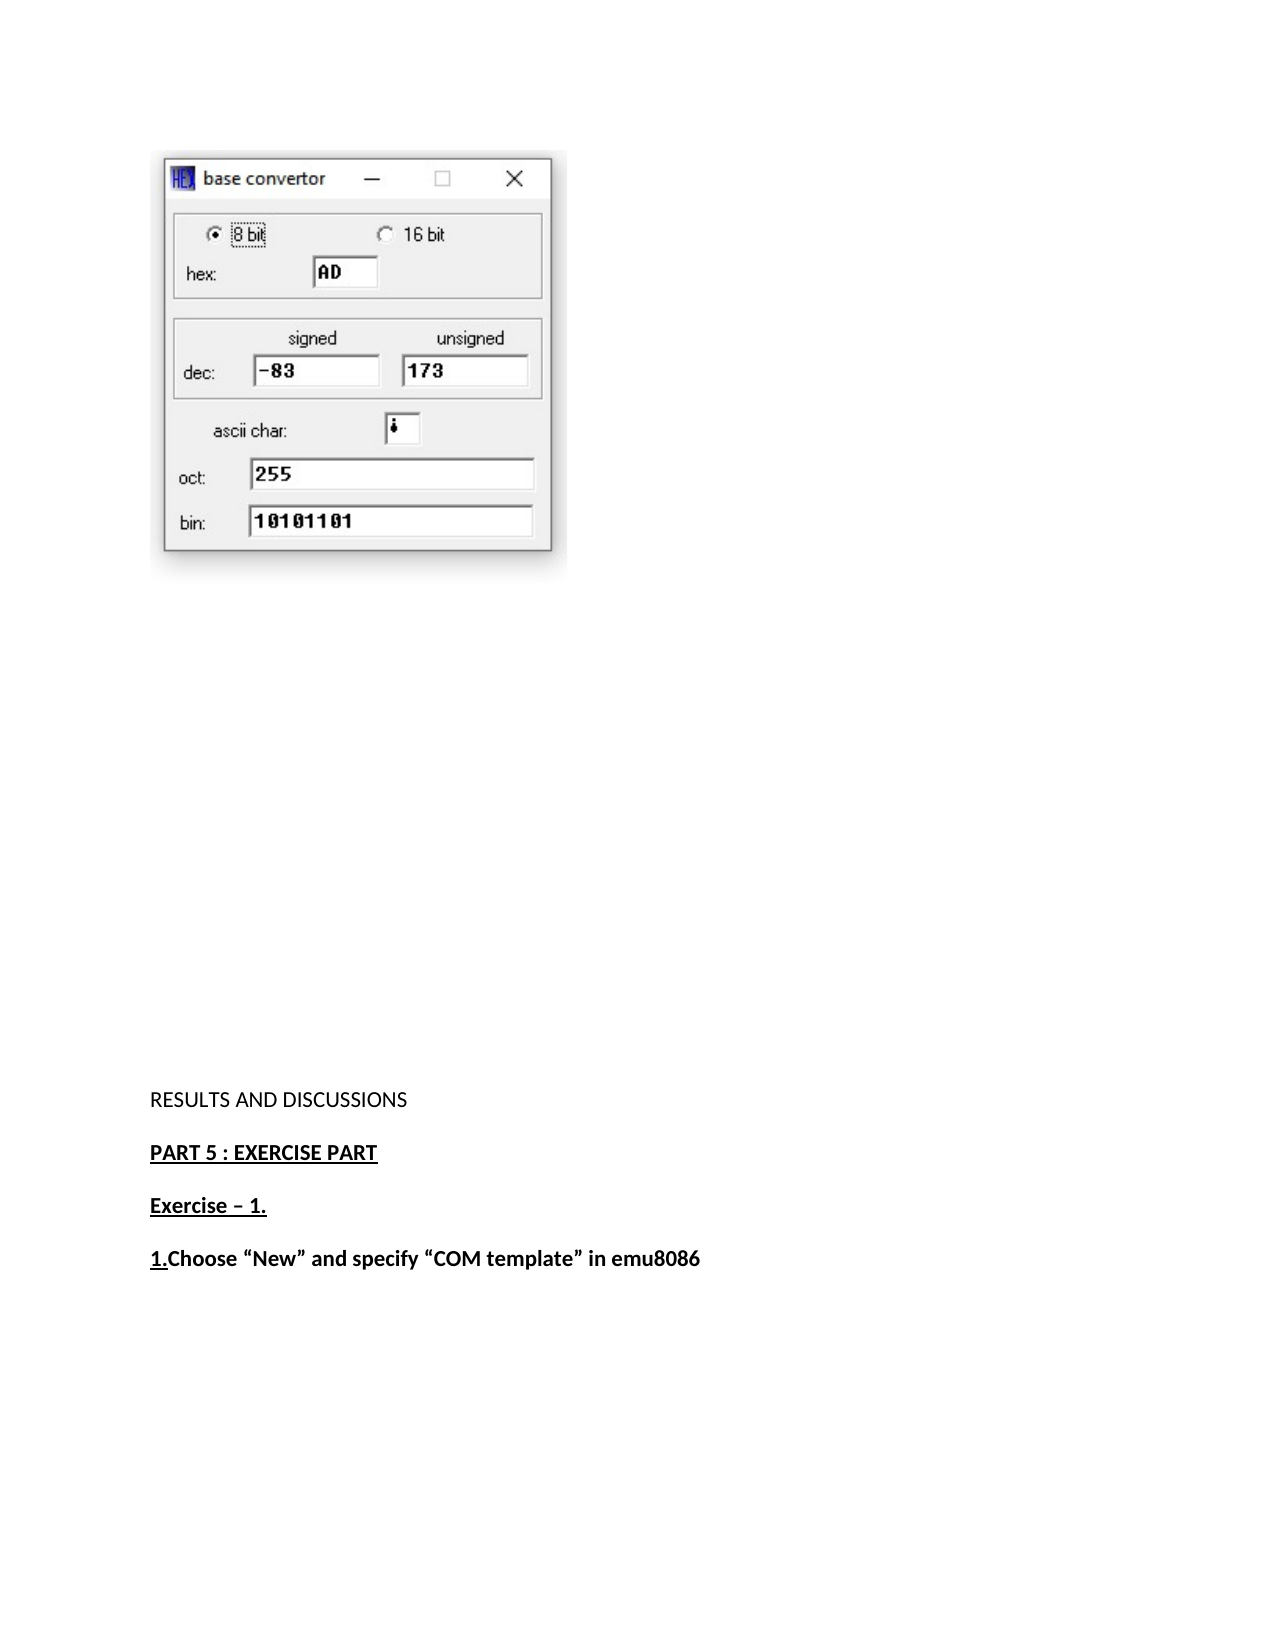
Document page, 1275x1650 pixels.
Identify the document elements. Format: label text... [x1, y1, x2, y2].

picture [150, 150, 568, 583]
text PART 5 : EXERCISE PART [150, 1138, 1125, 1166]
text 1.Choose “New” and specify “COM template” in emu8086 [150, 1244, 1125, 1272]
text Exercise – 1. [150, 1191, 1125, 1219]
text RESULTS AND DISCUSSIONS [150, 1085, 1125, 1113]
